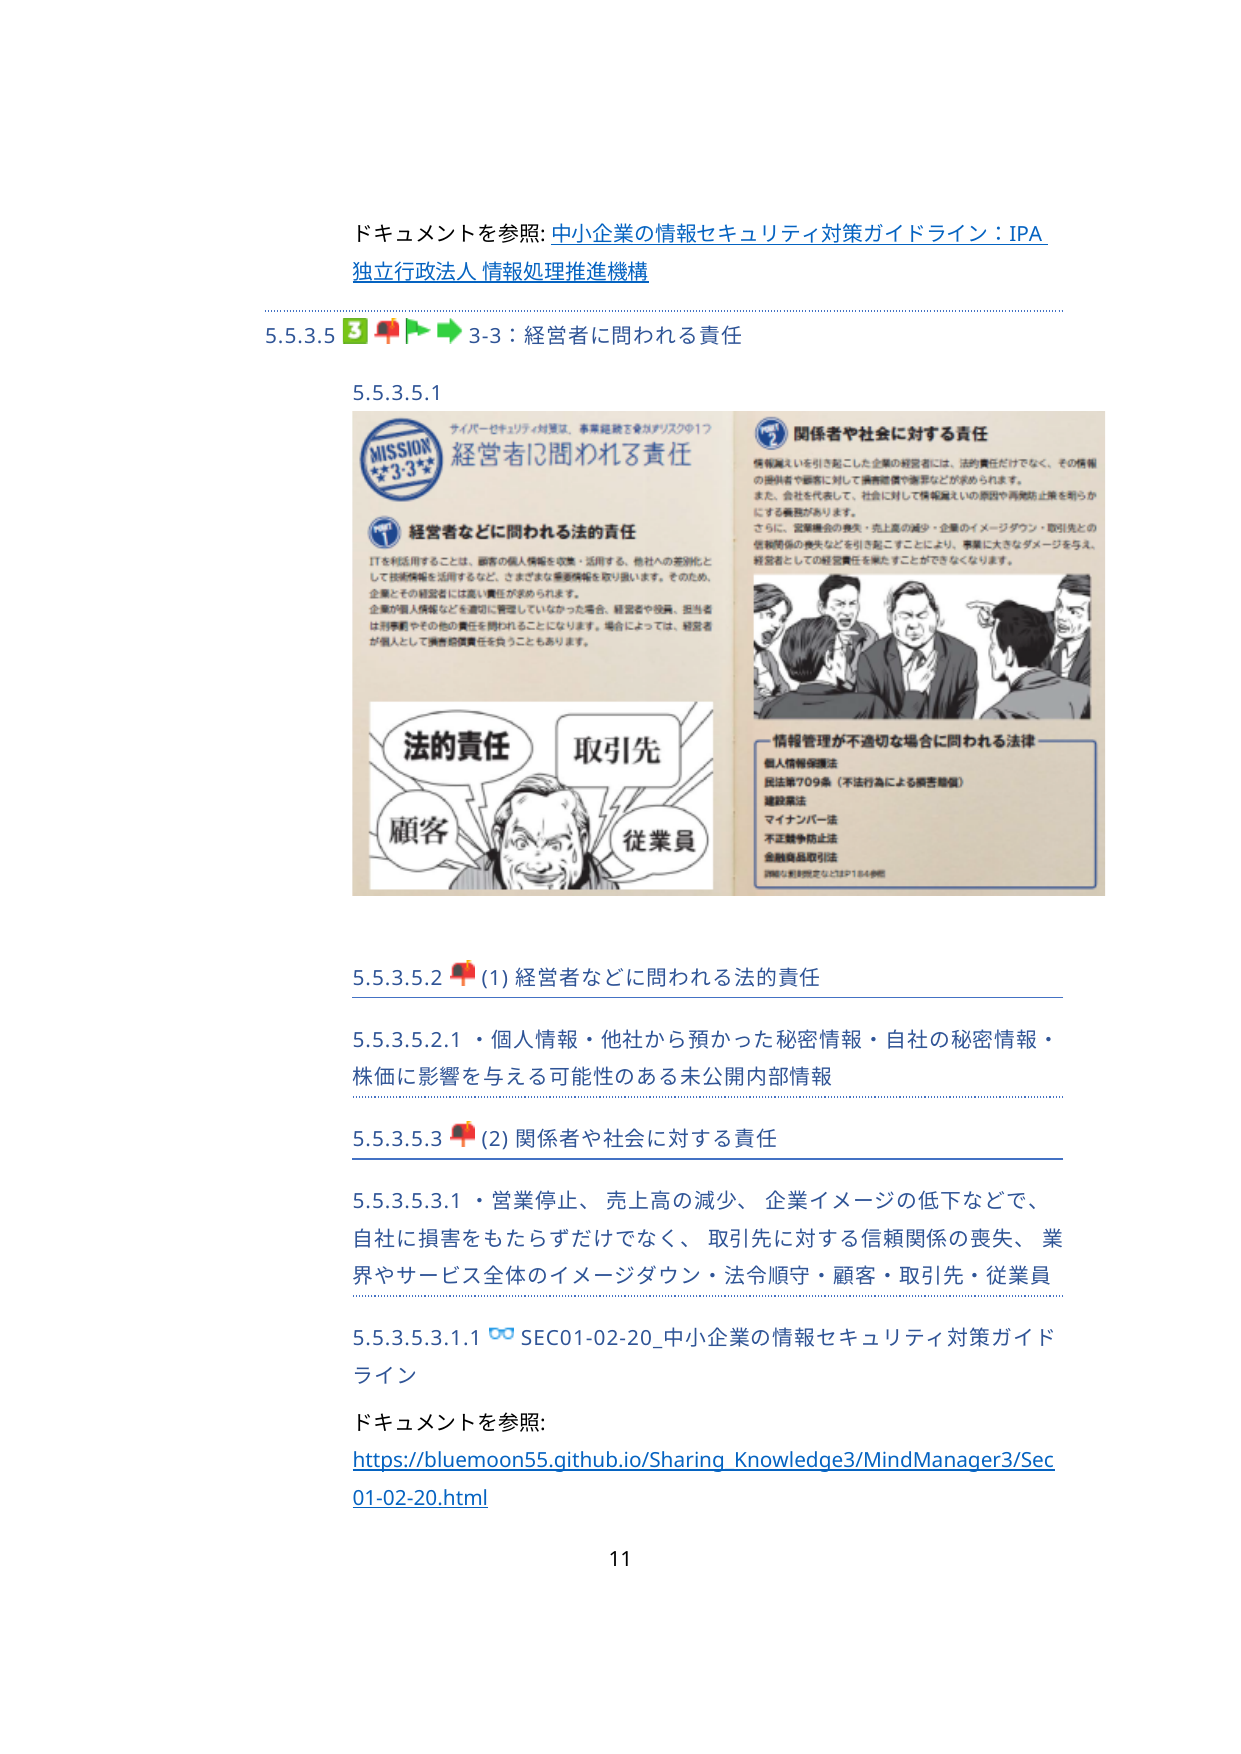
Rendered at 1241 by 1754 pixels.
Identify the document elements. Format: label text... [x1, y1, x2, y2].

picture [374, 318, 400, 344]
text ・個人情報・他社から預かった秘密情報・自社の秘密情報・株価に影響を与える可能性のある未公開内部情報 [352, 1019, 1063, 1098]
picture [342, 318, 368, 344]
text ・営業停止、 売上高の減少、 企業イメージの低下などで、 自社に損害をもたらずだけでなく、 取引先に対する信頼関係の喪失、 業界やサービス全体のイメージダウン・法令順守・顧客・取引先・従業員 [352, 1181, 1063, 1297]
picture [450, 1121, 475, 1147]
text Sec01-02-20_中小企業の情報セキュリティ対策ガイドライン [352, 1318, 1063, 1393]
picture [437, 318, 463, 344]
picture [450, 960, 475, 986]
picture [352, 411, 1106, 896]
text (2) 関係者や社会に対する責任 [352, 1119, 1063, 1158]
text (1) 経営者などに問われる法的責任 [352, 957, 1063, 997]
text 3-3：経営者に問われる責任 [265, 310, 1063, 353]
text ドキュメントを参照: https://bluemoon55.github.io/Sharing_Knowledge3/MindManager3/Sec01-02-20.html [352, 1403, 1063, 1516]
picture [405, 318, 431, 344]
text ドキュメントを参照: 中小企業の情報セキュリティ対策ガイドライン：IPA 独立行政法人 情報処理推進機構 [352, 214, 1063, 289]
picture [489, 1320, 514, 1346]
